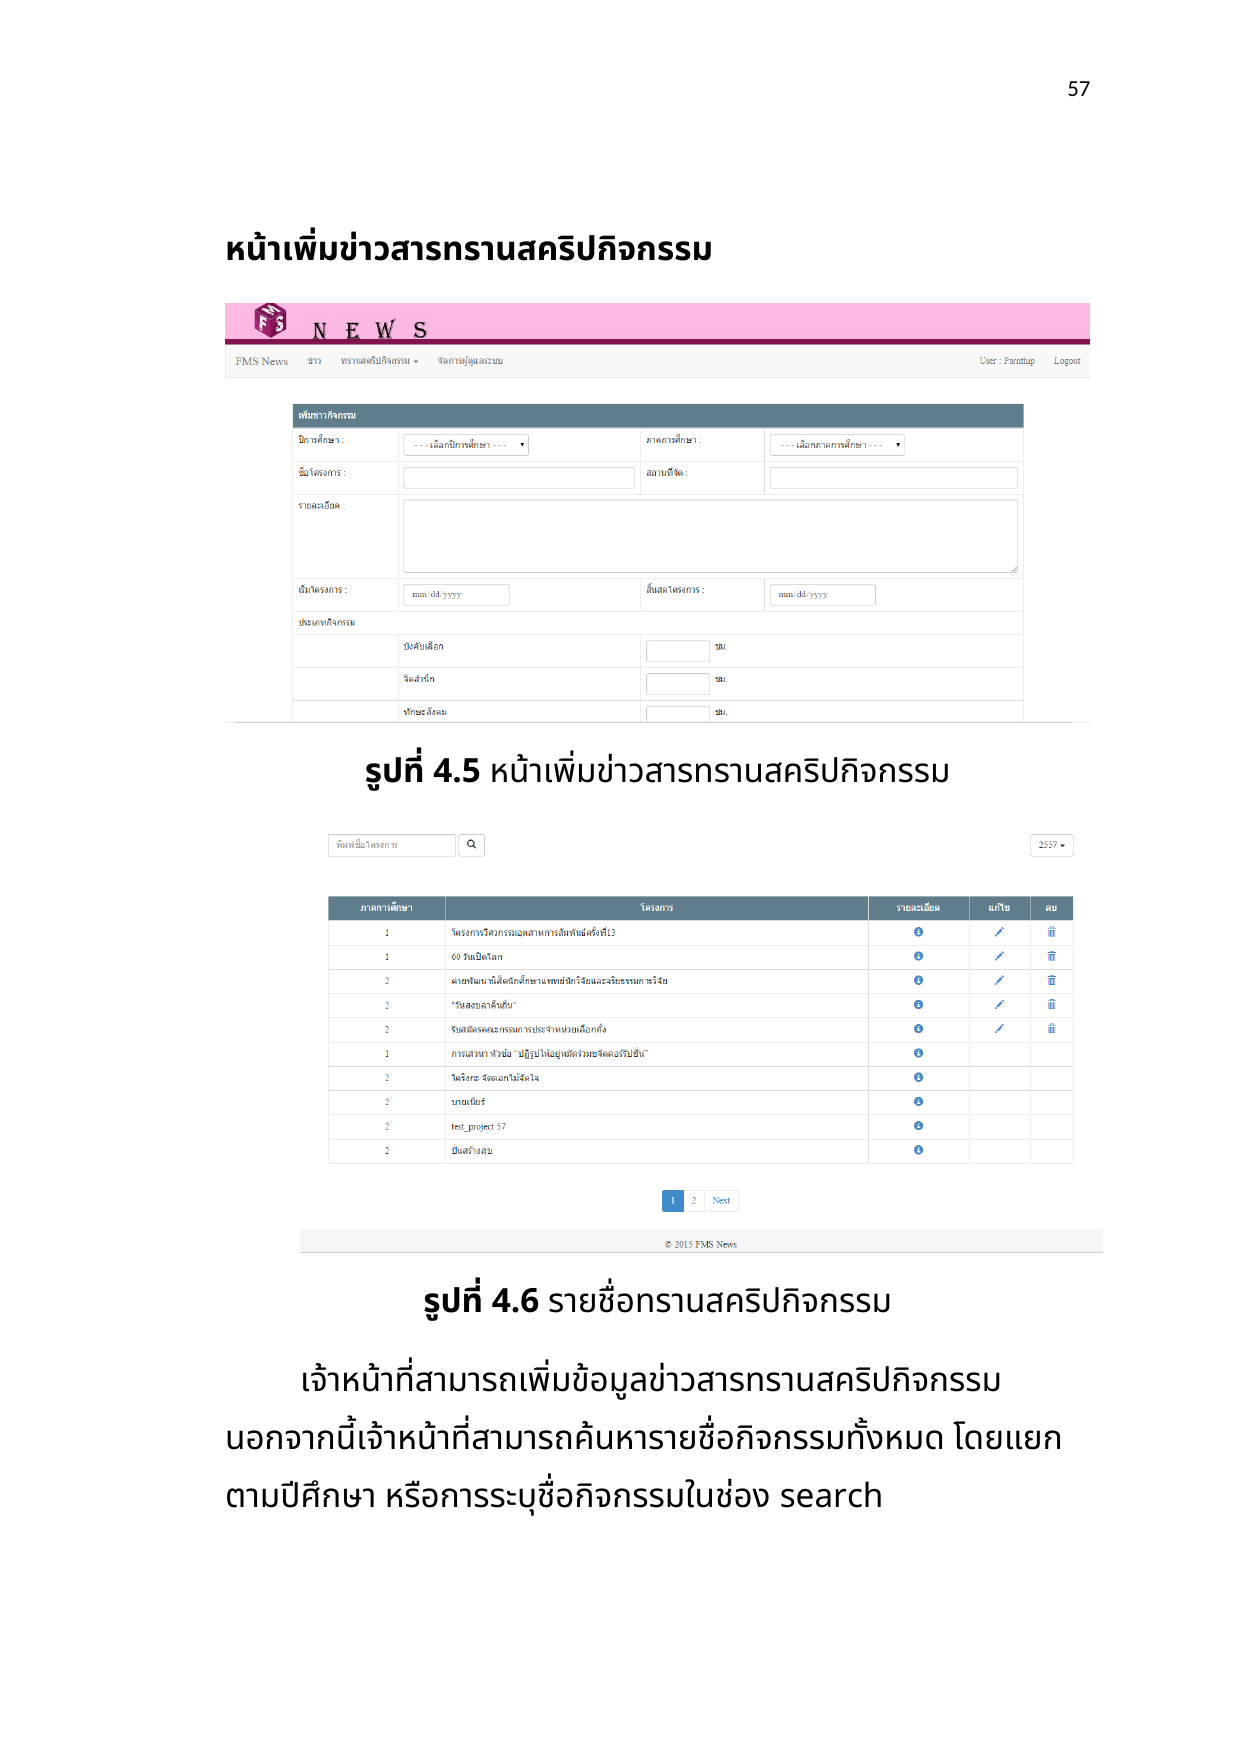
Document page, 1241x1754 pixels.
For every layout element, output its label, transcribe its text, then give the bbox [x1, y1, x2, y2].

picture [300, 826, 1104, 1253]
picture [225, 303, 1091, 723]
text หน้าเพิ่มข่าวสารทรานสคริปกิจกรรม [225, 225, 1090, 275]
text รูปที่ 4.6 รายชื่อทรานสคริปกิจกรรม [225, 1277, 1090, 1328]
text รูปที่ 4.5 หน้าเพิ่มข่าวสารทรานสคริปกิจกรรม [225, 747, 1090, 798]
text เจ้าหน้าที่สามารถเพิ่มข้อมูลข่าวสารทรานสคริปกิจกรรม นอกจากนี้เจ้าหน้าที่สามารถค้นหารายชื่อกิจกรรมทั้งหมด โดยแยกตามปีศึกษา หรือการระบุชื่อกิจกรรมในช่อง search [225, 1356, 1090, 1523]
